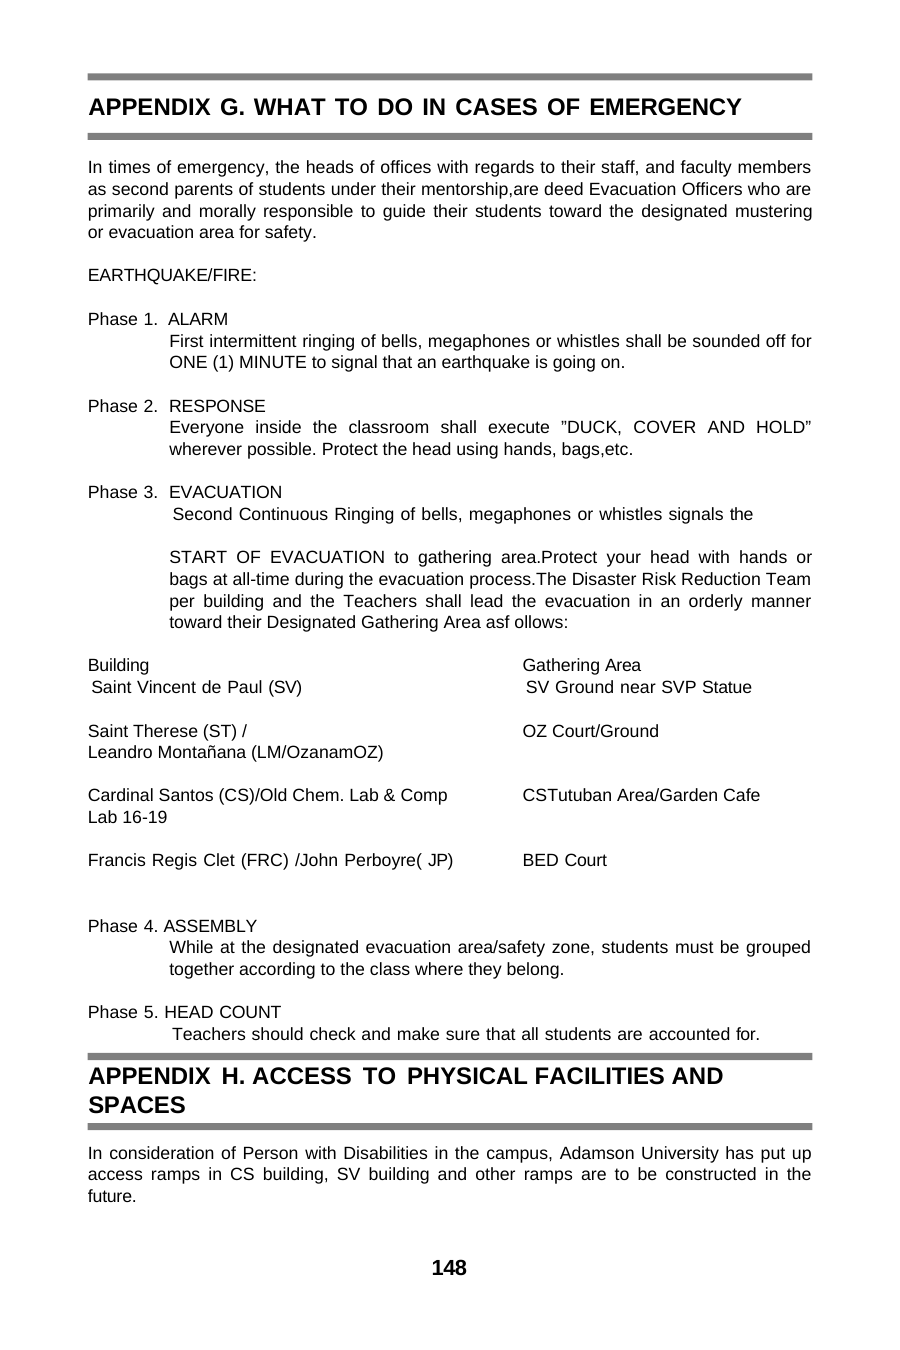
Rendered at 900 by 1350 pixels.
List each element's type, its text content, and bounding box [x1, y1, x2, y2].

text Everyone inside the classroom shall execute ”DUCK, COVER AND HOLD” wherever possible. Protect the head using hands, bags,etc. [169, 417, 812, 459]
text First intermittent ringing of bells, megaphones or whistles shall be sounded off for ONE (1) MINUTE to signal that an earthquake is going on. [169, 330, 812, 372]
text Phase 3. EVACUATION [88, 482, 846, 502]
text Cardinal Santos (CS)/Old Chem. Lab & Comp CSTutuban Area/Garden Cafe Lab 16-19 [88, 785, 765, 827]
text Building Gathering Area [88, 655, 846, 676]
text EARTHQUAKE/FIRE: [88, 265, 846, 286]
text Phase 2. RESPONSE [88, 395, 846, 416]
text Saint Vincent de Paul (SV) SV Ground near SVP Statue [60, 677, 752, 697]
text Phase 5. HEAD COUNT [88, 1002, 846, 1022]
text Francis Regis Clet (FRC) /John Perboyre( JP) BED Court [88, 850, 846, 871]
text START OF EVACUATION to gathering area.Protect your head with hands or bags at all-time during the evacuation process.The Disaster Risk Reduction Team per building and the Teachers shall lead the evacuation in an orderly manner toward their Designated Gathering Area asf ollows: [169, 547, 812, 632]
text In times of emergency, the heads of offices with regards to their staff, and faculty members as second parents of students under their mentorship,are deed Evacuation Officers who are primarily and morally responsible to guide their students toward the designated mustering or evacuation area for safety. [88, 157, 812, 242]
text While at the designated evacuation area/safety zone, students must be grouped together according to the class where they belong. [169, 937, 812, 979]
text Phase 4. ASSEMBLY [88, 915, 846, 936]
text In consideration of Person with Disabilities in the campus, Adamson University has put up access ramps in CS building, SV building and other ramps are to be constructed in the future. [88, 1142, 812, 1206]
text Second Continuous Ringing of bells, megaphones or whistles signals the [60, 504, 753, 524]
subtitle APPENDIX H. ACCESS TO PHYSICAL FACILITIES AND SPACES [88, 1062, 801, 1118]
text Saint Therese (ST) / OZ Court/Ground Leandro Montañana (LM/OzanamOZ) [88, 720, 663, 762]
text Teachers should check and make sure that all students are accounted for. [60, 1024, 761, 1044]
text Phase 1. ALARM [88, 309, 846, 329]
subtitle APPENDIX G. WHAT TO DO IN CASES OF EMERGENCY [88, 93, 846, 121]
